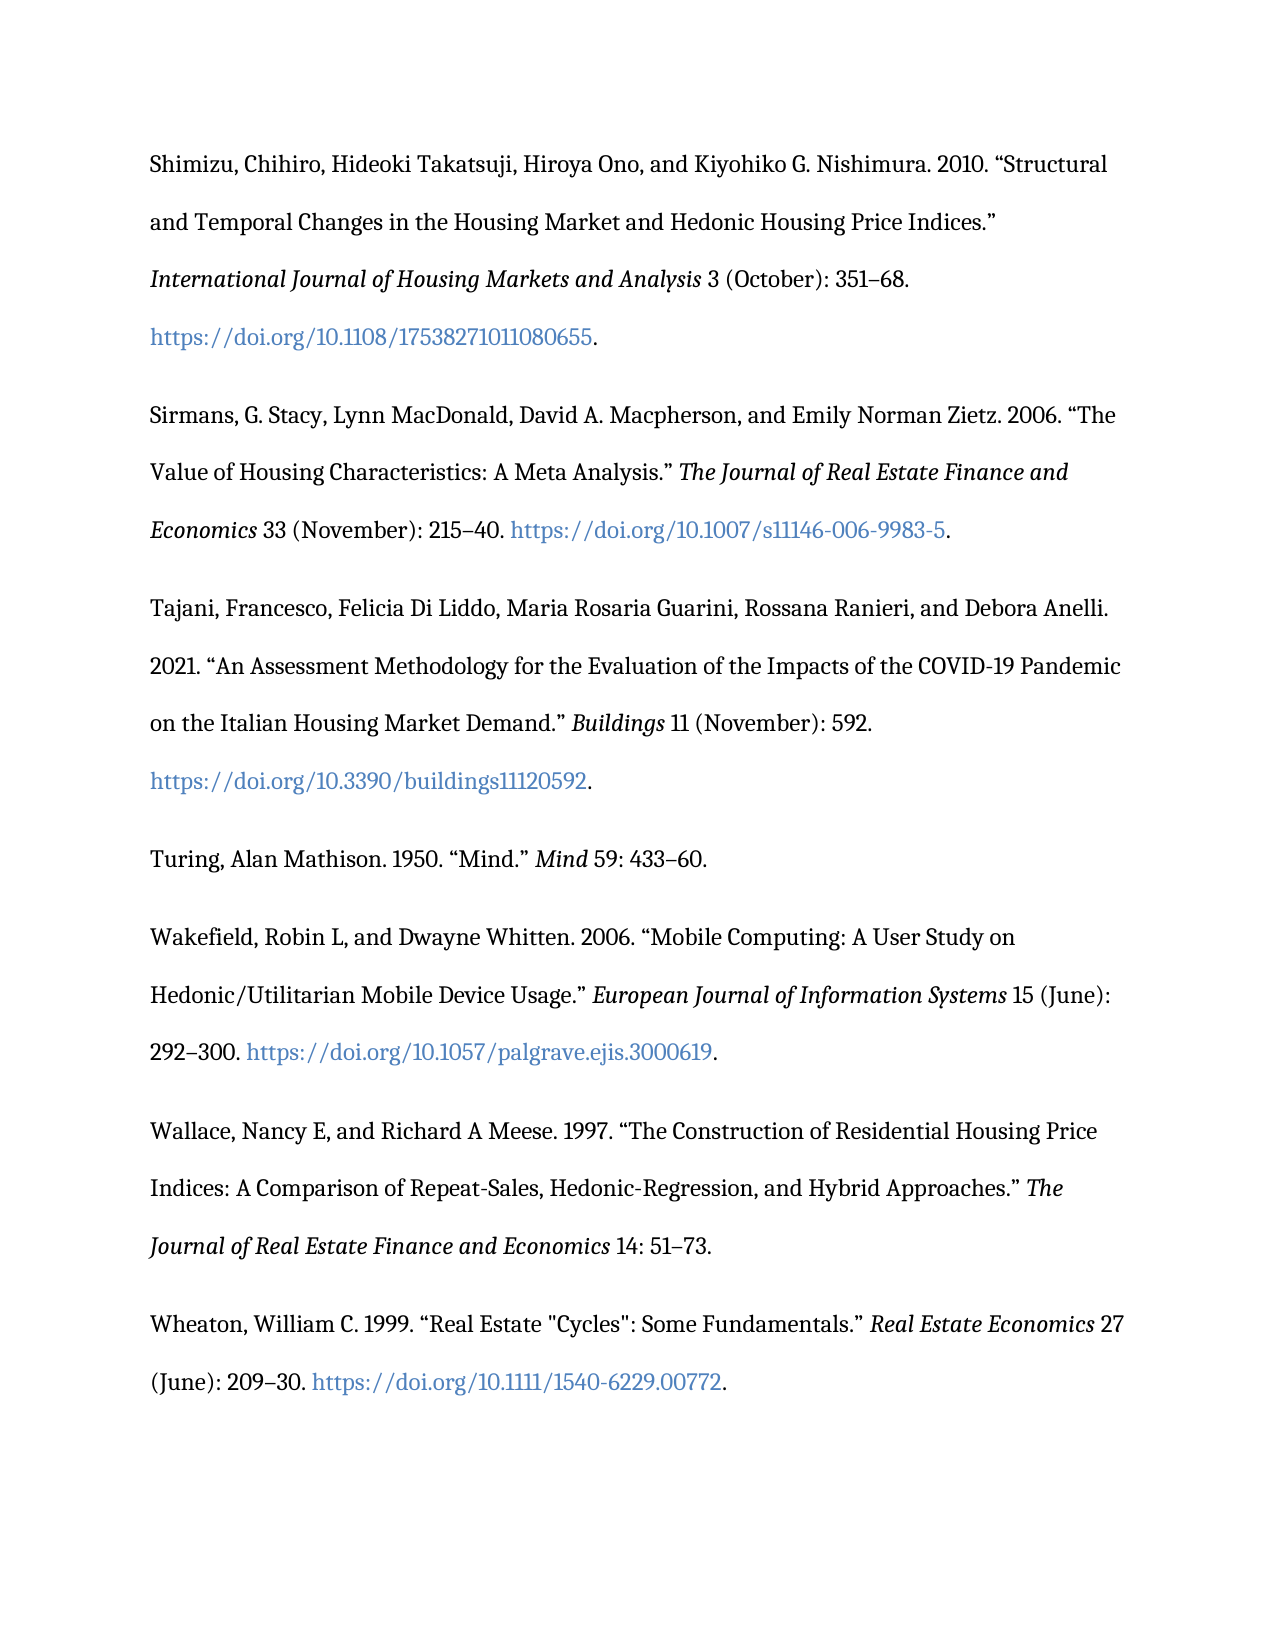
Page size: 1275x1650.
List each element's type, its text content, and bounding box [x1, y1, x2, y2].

text Tajani, Francesco, Felicia Di Liddo, Maria Rosaria Guarini, Rossana Ranieri, and Debora Anelli. 2021. “An Assessment Methodology for the Evaluation of the Impacts of the COVID-19 Pandemic on the Italian Housing Market Demand.” Buildings 11 (November): 592. https://doi.org/10.3390/buildings11120592. [150, 594, 1125, 795]
text Sirmans, G. Stacy, Lynn MacDonald, David A. Macpherson, and Emily Norman Zietz. 2006. “The Value of Housing Characteristics: A Meta Analysis.” The Journal of Real Estate Finance and Economics 33 (November): 215–40. https://doi.org/10.1007/s11146-006-9983-5. [150, 401, 1125, 544]
text Wallace, Nancy E, and Richard A Meese. 1997. “The Construction of Residential Housing Price Indices: A Comparison of Repeat-Sales, Hedonic-Regression, and Hybrid Approaches.” The Journal of Real Estate Finance and Economics 14: 51–73. [150, 1117, 1125, 1260]
text Wheaton, William C. 1999. “Real Estate "Cycles": Some Fundamentals.” Real Estate Economics 27 (June): 209–30. https://doi.org/10.1111/1540-6229.00772. [150, 1310, 1125, 1396]
text Wakefield, Robin L, and Dwayne Whitten. 2006. “Mobile Computing: A User Study on Hedonic/Utilitarian Mobile Device Usage.” European Journal of Information Systems 15 (June): 292–300. https://doi.org/10.1057/palgrave.ejis.3000619. [150, 923, 1125, 1067]
text Turing, Alan Mathison. 1950. “Mind.” Mind 59: 433–60. [150, 845, 1125, 874]
text Shimizu, Chihiro, Hideoki Takatsuji, Hiroya Ono, and Kiyohiko G. Nishimura. 2010. “Structural and Temporal Changes in the Housing Market and Hedonic Housing Price Indices.” International Journal of Housing Markets and Analysis 3 (October): 351–68. https://doi.org/10.1108/17538271011080655. [150, 150, 1125, 351]
